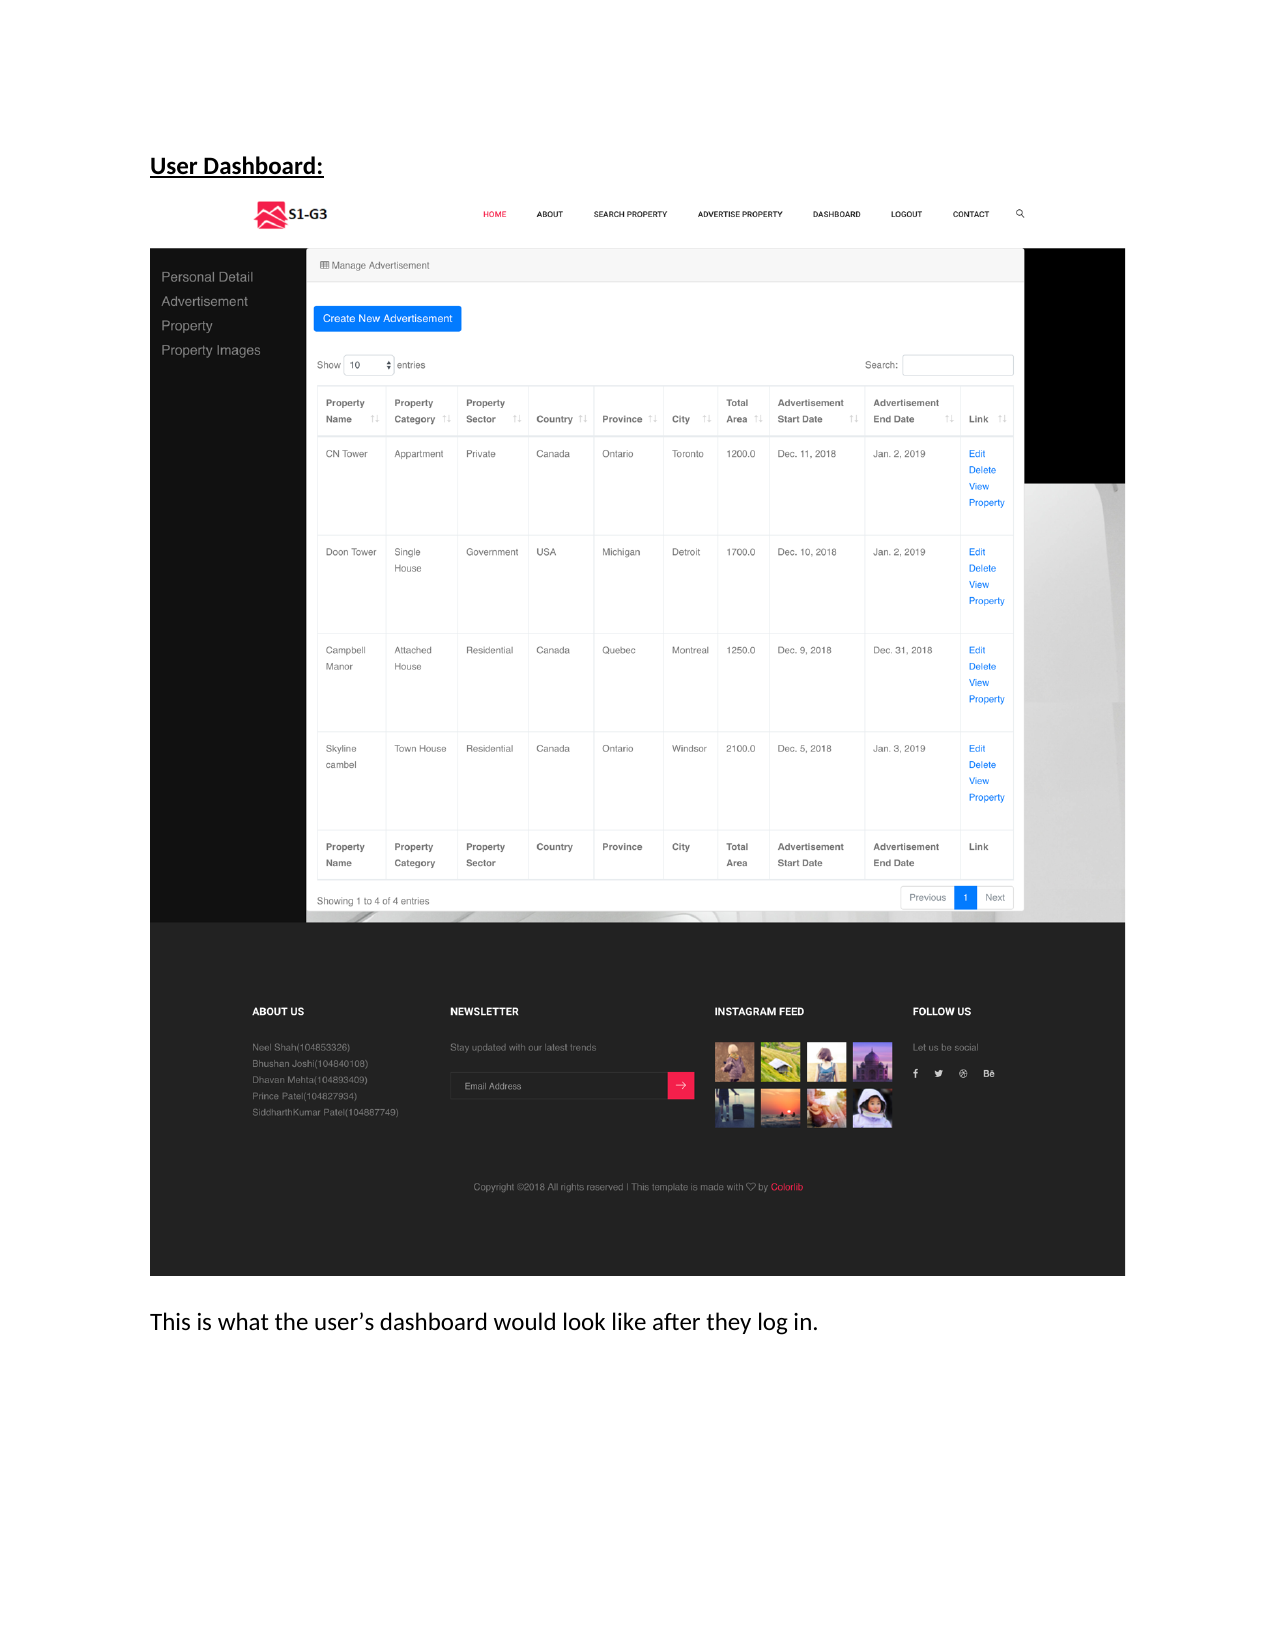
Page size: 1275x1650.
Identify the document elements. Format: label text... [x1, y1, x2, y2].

text User Dashboard: [150, 150, 1125, 180]
picture [150, 180, 1125, 1276]
text This is what the user’s dashboard would look like after they log in. [150, 1306, 1125, 1336]
